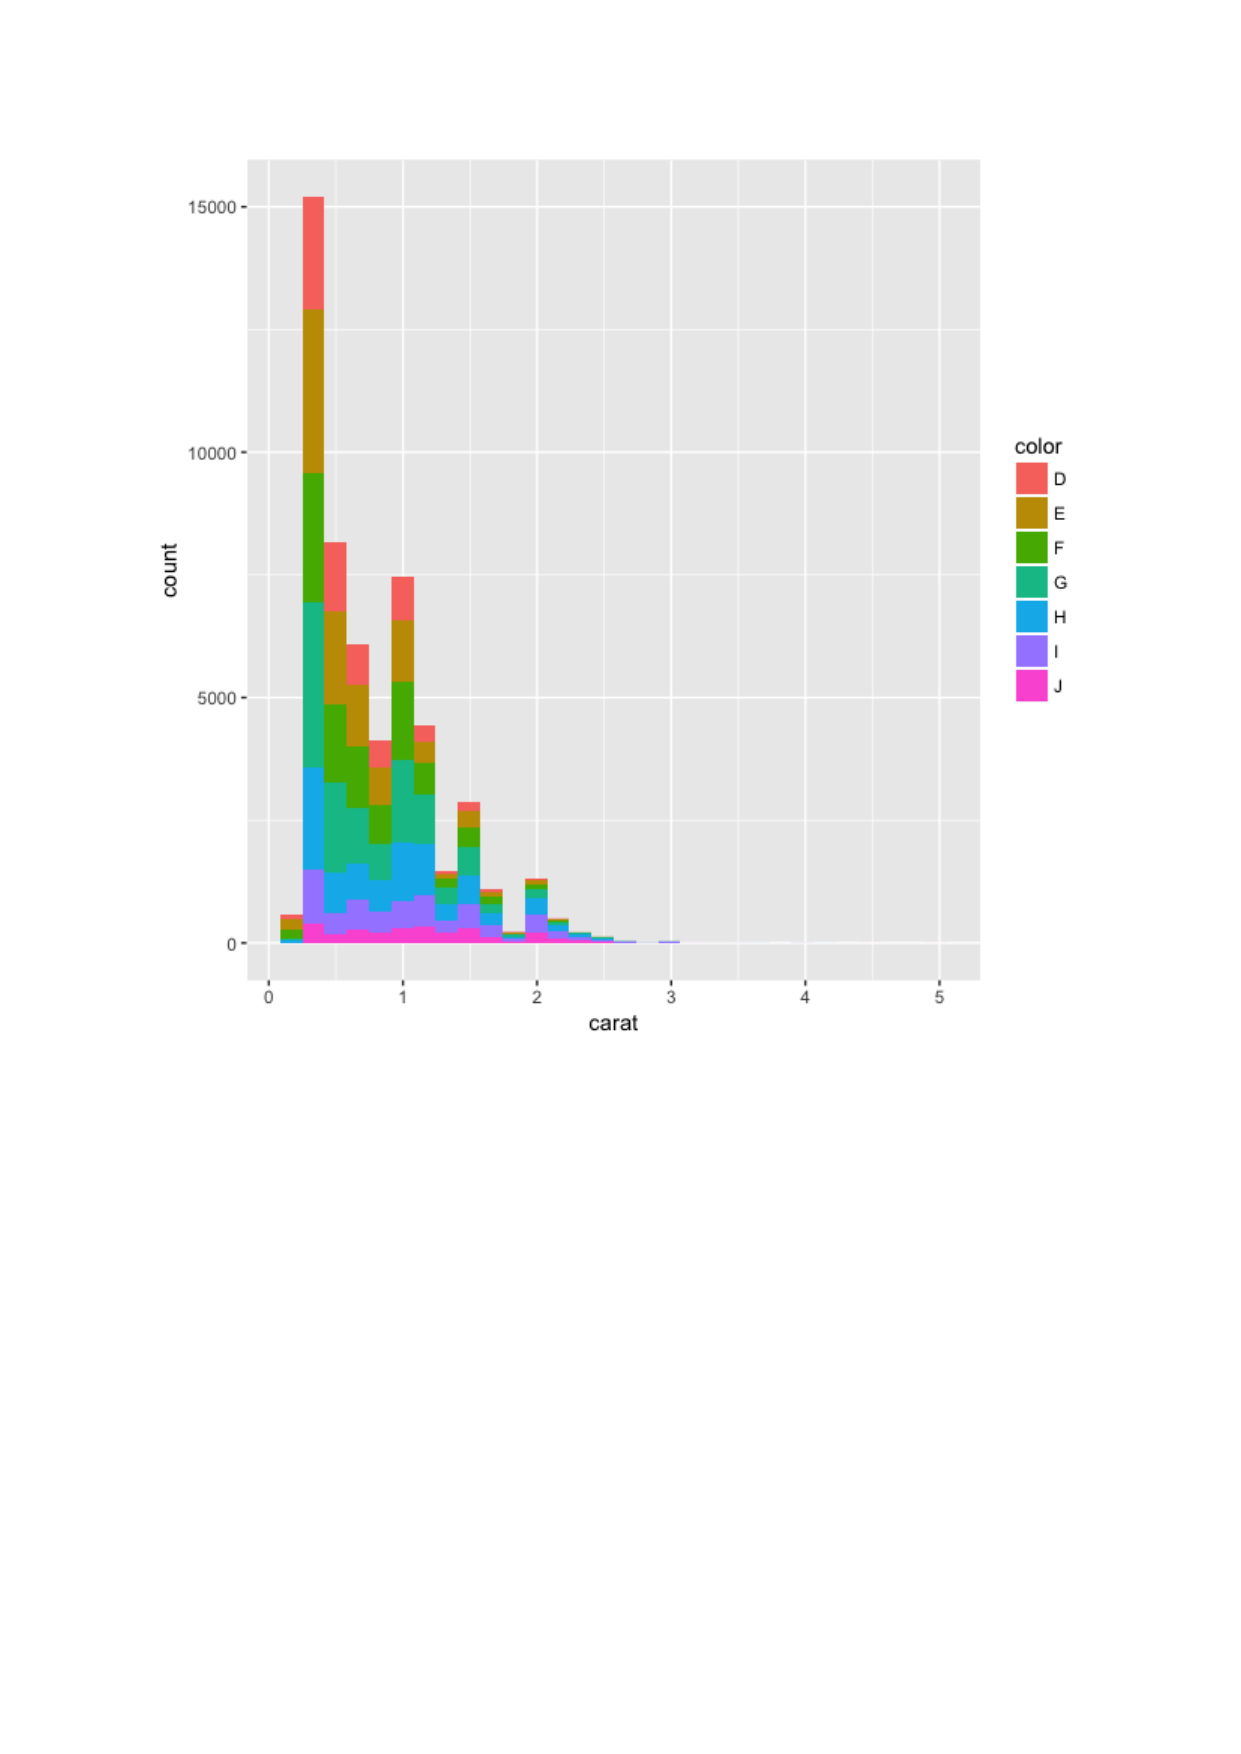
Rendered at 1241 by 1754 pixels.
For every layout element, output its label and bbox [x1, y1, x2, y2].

picture [150, 150, 1090, 1041]
